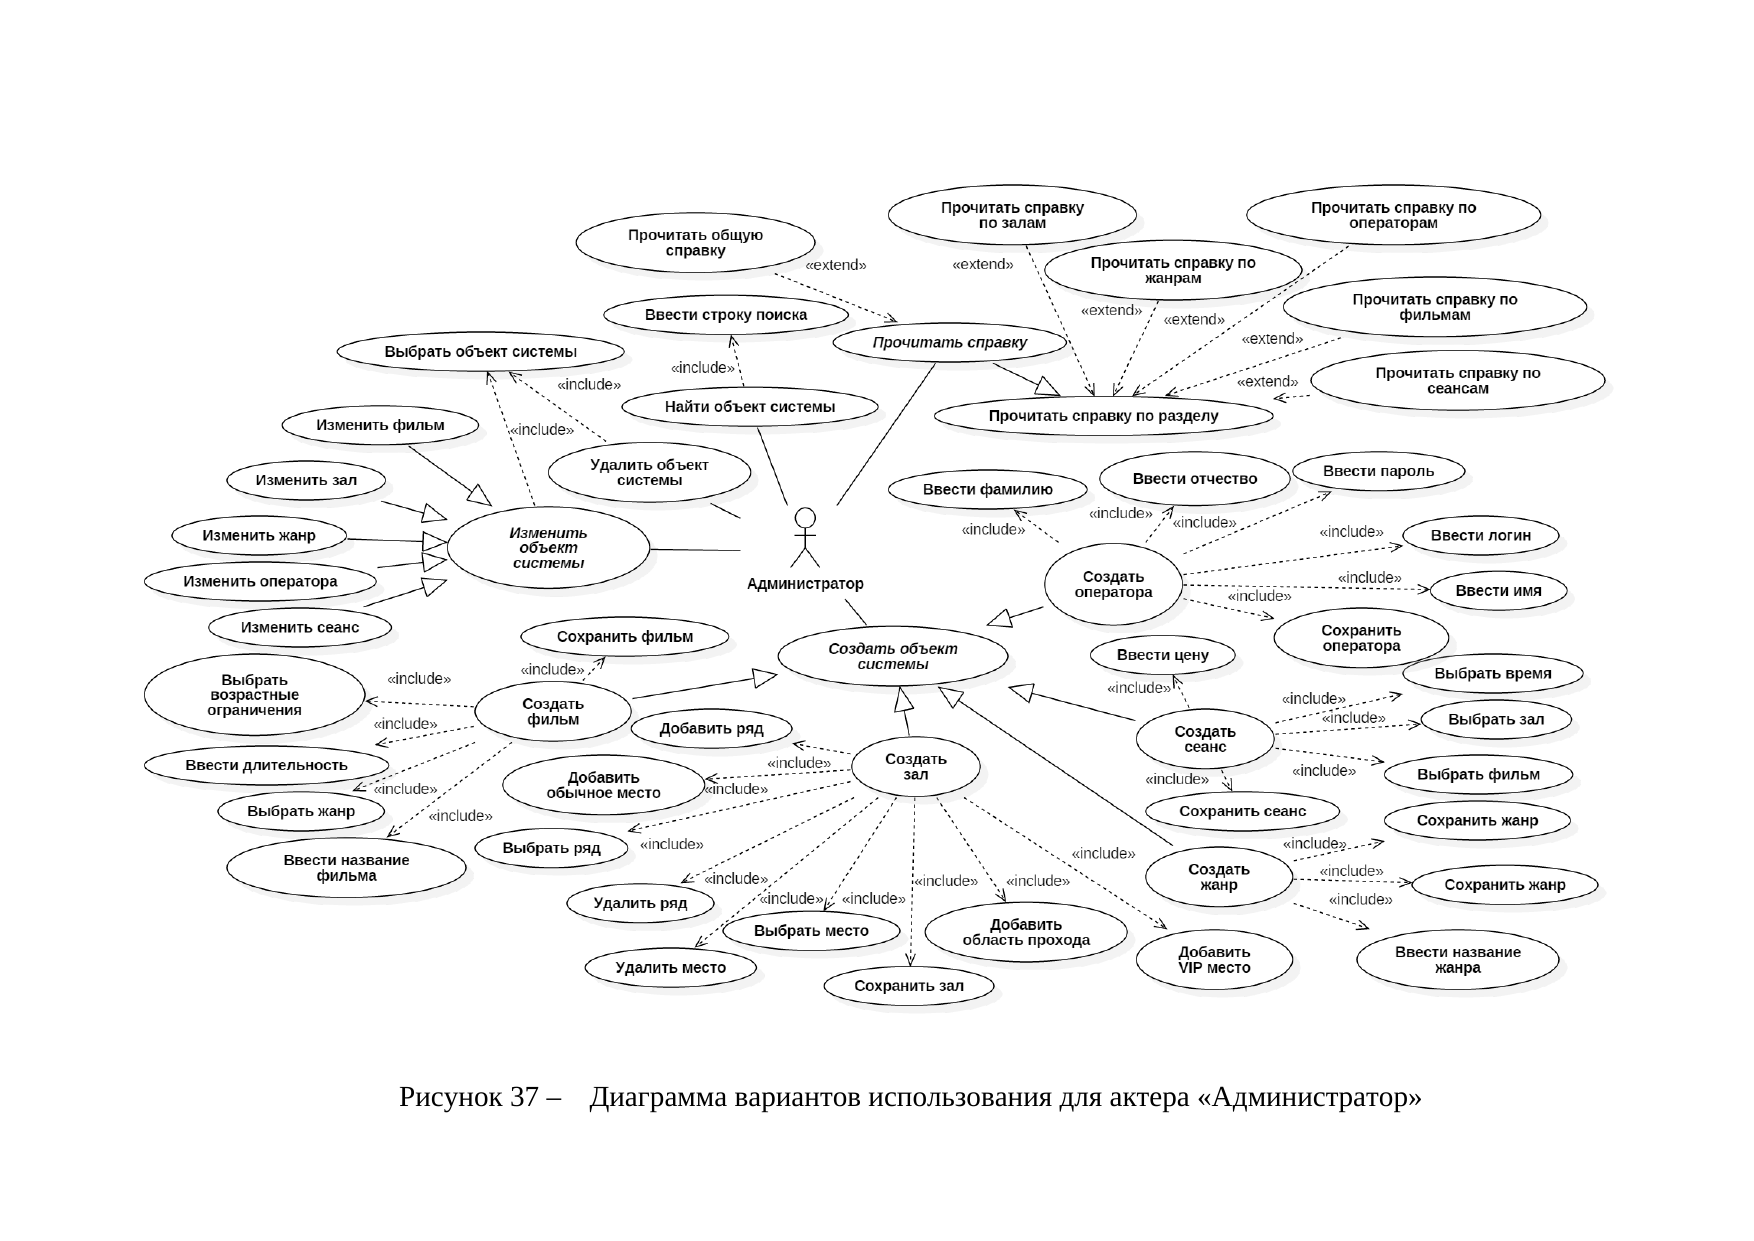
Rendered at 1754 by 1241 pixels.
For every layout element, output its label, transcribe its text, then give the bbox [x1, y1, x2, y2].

text Диаграмма вариантов использования для актера «Администратор» [186, 1079, 1636, 1113]
picture [118, 177, 1636, 1055]
